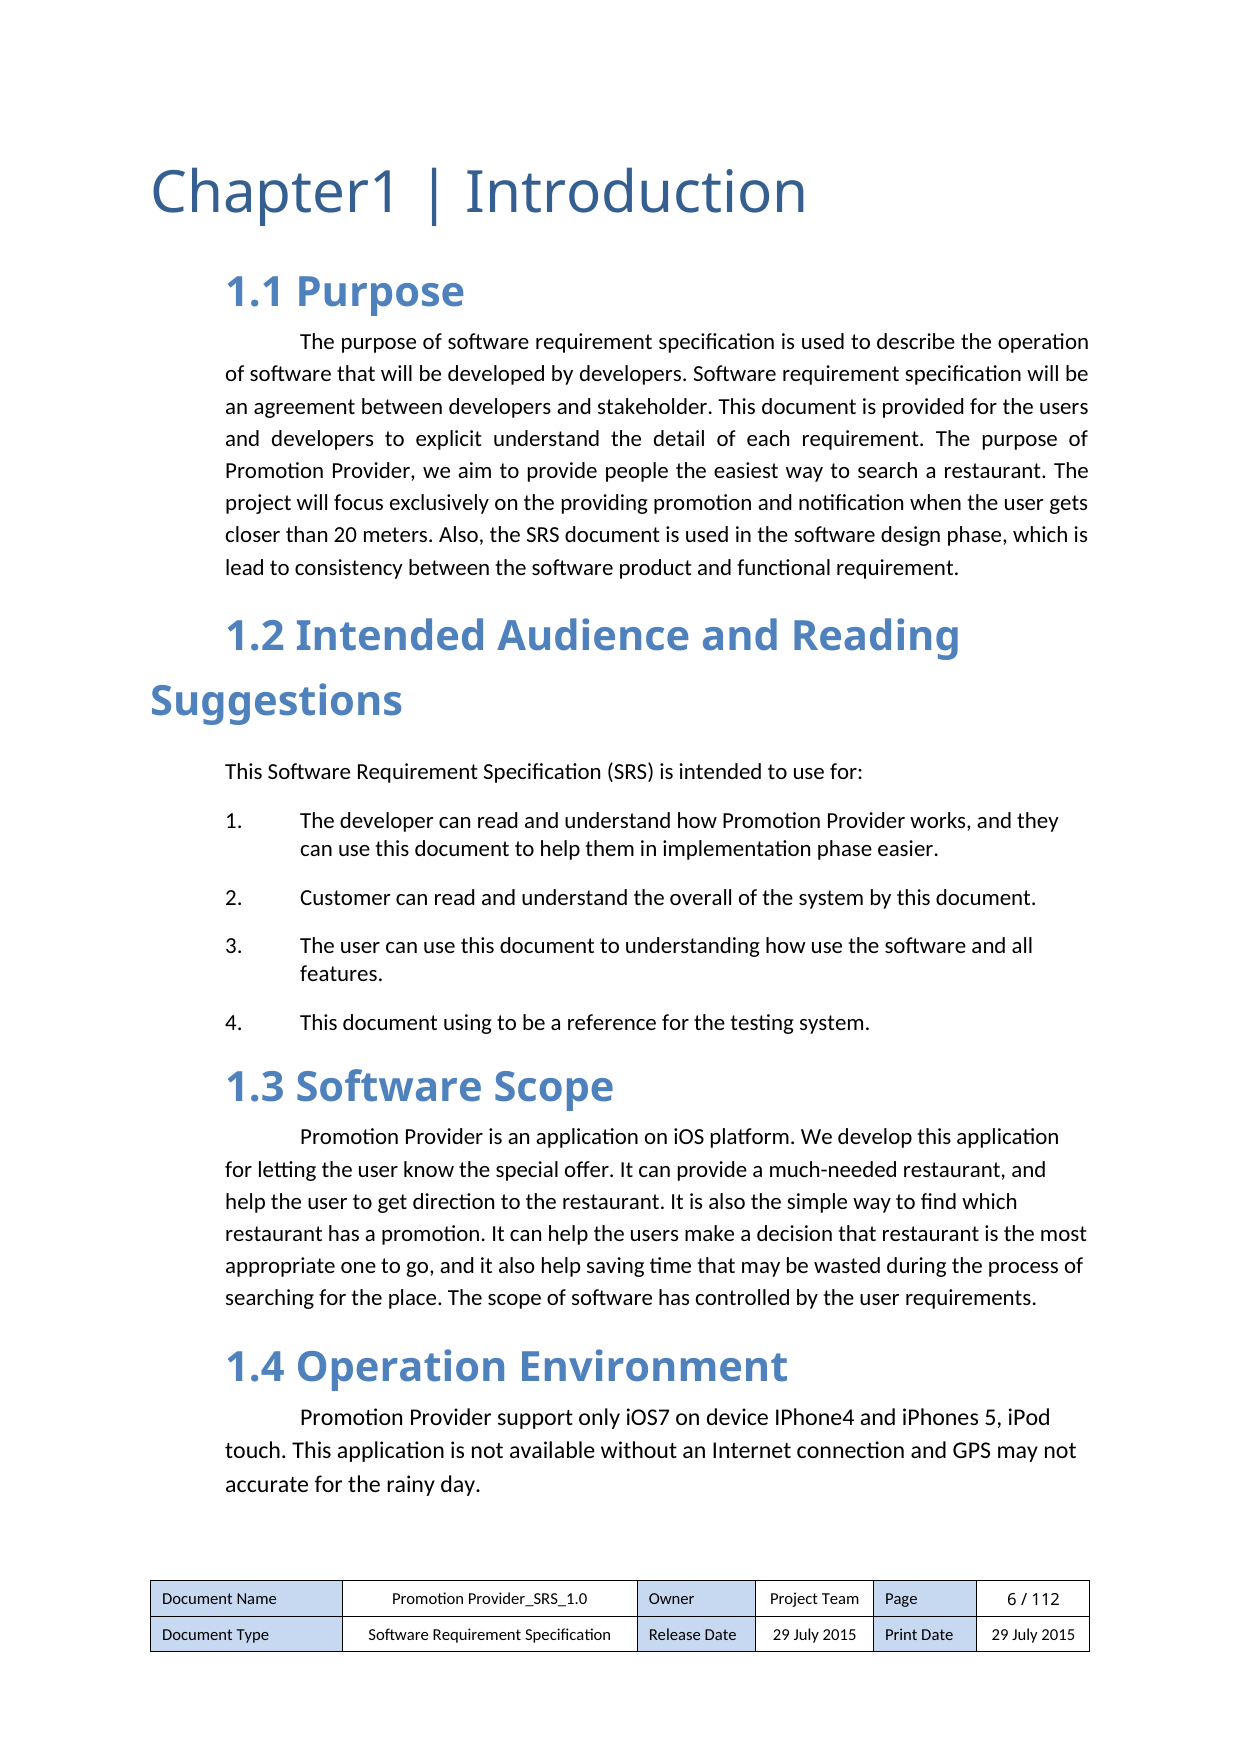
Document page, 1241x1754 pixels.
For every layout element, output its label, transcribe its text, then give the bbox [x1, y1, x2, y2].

subtitle 1.1 Purpose [225, 262, 1090, 319]
subtitle 2. Customer can read and understand the overall of the system by this document. [225, 883, 1090, 911]
subtitle 4. This document using to be a reference for the testing system. [225, 1008, 1090, 1036]
subtitle Chapter1 | Introduction [150, 150, 1090, 229]
subtitle 1.2 Intended Audience and Reading Suggestions [150, 606, 1090, 728]
subtitle 3. The user can use this document to understanding how use the software and all features. [225, 932, 1090, 988]
text The purpose of software requirement specification is used to describe the operation of software that will be developed by developers. Software requirement specification will be an agreement between developers and stakeholder. This document is provided for the users and developers to explicit understand the detail of each requirement. The purpose of Promotion Provider, we aim to provide people the easiest way to search a restaurant. The project will focus exclusively on the providing promotion and notification when the user gets closer than 20 meters. Also, the SRS document is used in the software design phase, which is lead to consistency between the software product and functional requirement. [225, 327, 1090, 581]
text Promotion Provider support only iOS7 on device IPhone4 and iPhones 5, iPod touch. This application is not available without an Internet connection and GPS may not accurate for the rainy day. [225, 1402, 1090, 1498]
text Promotion Provider is an application on iOS platform. We develop this application for letting the user know the special offer. It can provide a much-needed restaurant, and help the user to get direction to the restaurant. It is also the simple way to find which restaurant has a promotion. It can help the users make a decision that restaurant is the most appropriate one to go, and it also help saving time that may be wasted during the process of searching for the place. The scope of software has controlled by the user requirements. [225, 1122, 1090, 1311]
subtitle 1.4 Operation Environment [225, 1336, 1090, 1393]
subtitle 1.3 Software Scope [150, 1057, 1090, 1114]
subtitle This Software Requirement Specification (SRS) is intended to use for: [150, 757, 1090, 785]
subtitle 1. The developer can read and understand how Promotion Provider works, and they can use this document to help them in implementation phase easier. [225, 806, 1090, 862]
